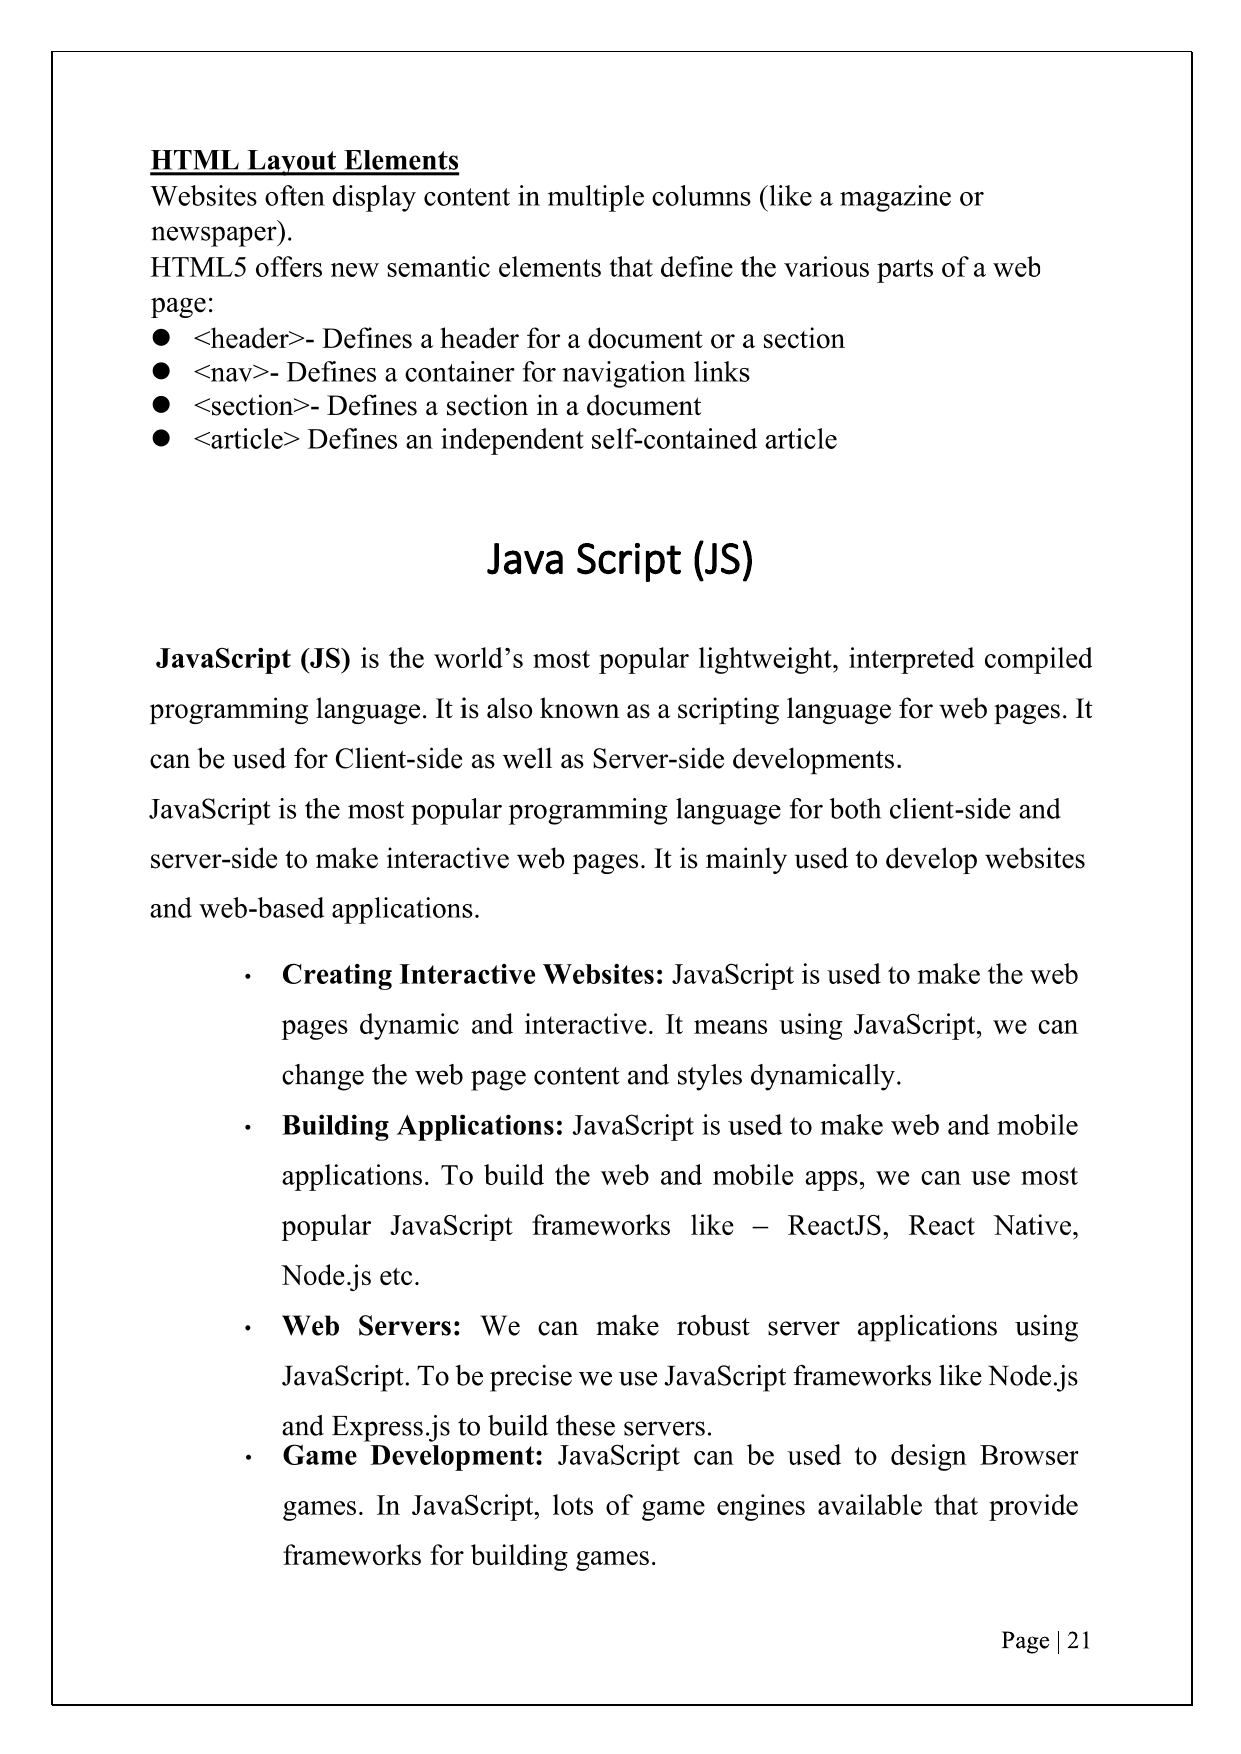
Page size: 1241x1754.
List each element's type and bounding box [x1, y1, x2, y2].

picture [149, 150, 1041, 455]
picture [245, 1443, 1079, 1571]
picture [148, 646, 1093, 1442]
